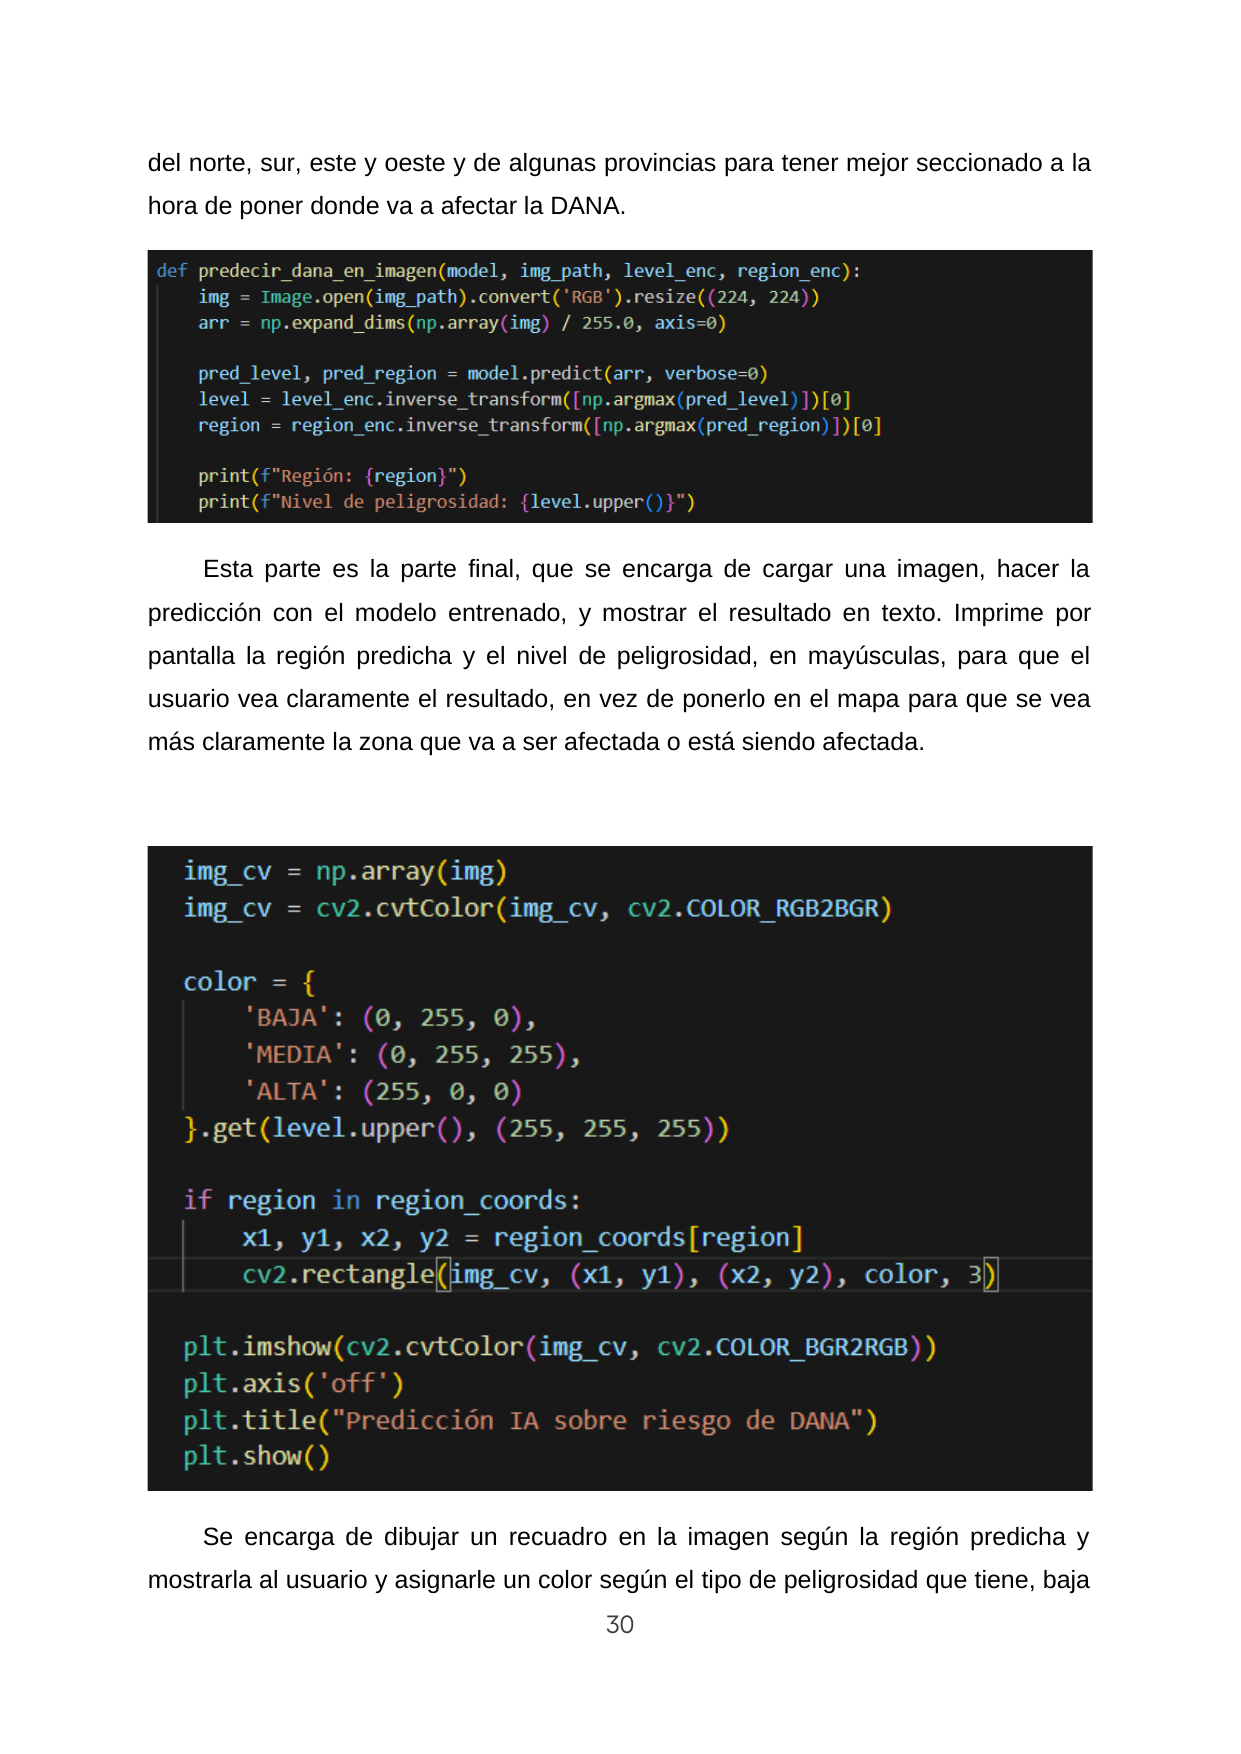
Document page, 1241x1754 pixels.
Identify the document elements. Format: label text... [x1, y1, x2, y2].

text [148, 1522, 1092, 1594]
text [148, 148, 1092, 219]
text Esta parte es la parte final, que se encarga de cargar una imagen, hacer la predicción con el modelo entrenado, y mostrar el resultado en texto. Imprime por pantalla la región predicha y el nivel de peligrosidad, en mayúsculas, para que el usuario vea claramente el resultado, en vez de ponerlo en el mapa para que se vea más claramente la zona que va a ser afectada o está siendo afectada. [148, 554, 1092, 756]
picture [147, 846, 1093, 1491]
picture [147, 250, 1093, 523]
